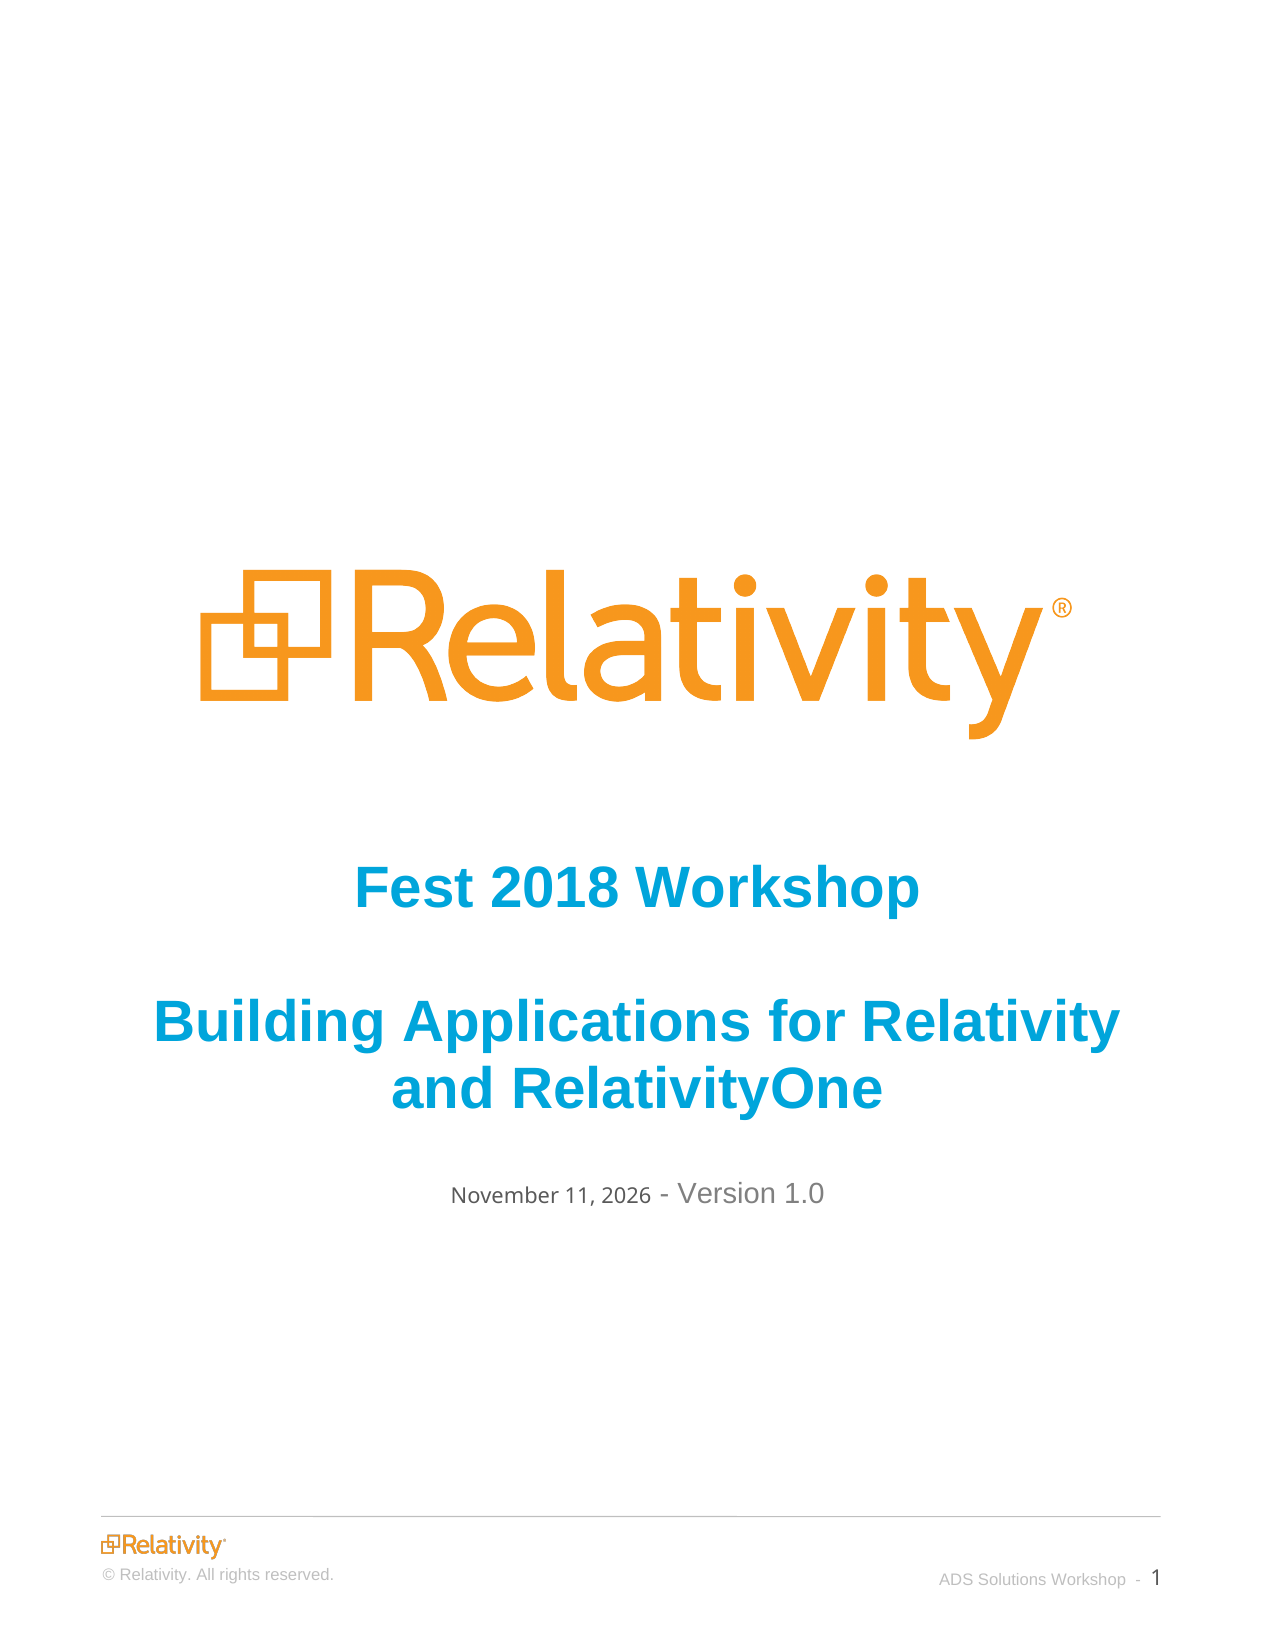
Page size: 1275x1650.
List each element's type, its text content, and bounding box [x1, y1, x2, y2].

picture [112, 482, 1159, 828]
text September 13, 2018 - Version 1.0 [112, 1176, 1162, 1210]
text Building Applications for Relativity and RelativityOne [112, 987, 1162, 1121]
picture [100, 1534, 227, 1560]
text Fest 2018 Workshop [112, 853, 1162, 920]
